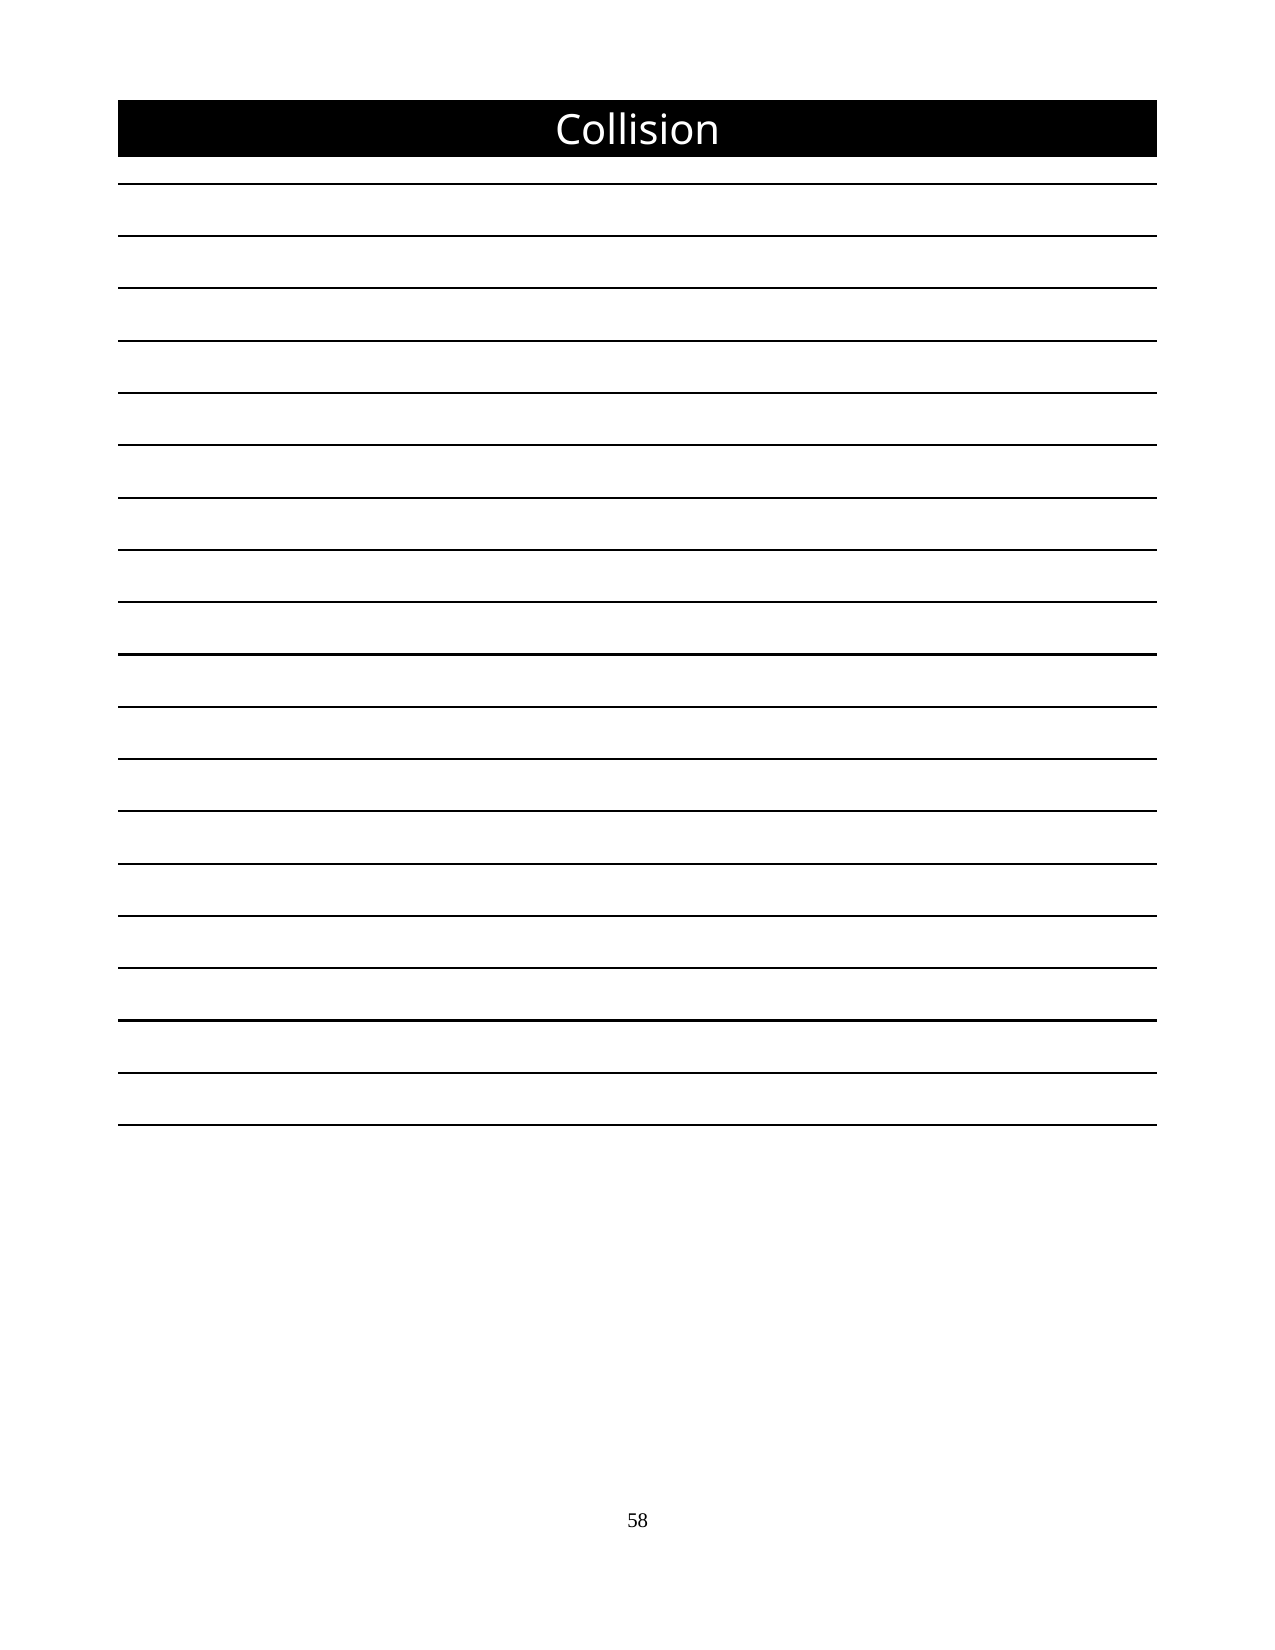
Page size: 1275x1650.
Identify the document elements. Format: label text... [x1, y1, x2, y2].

subtitle Collision [118, 100, 1157, 157]
